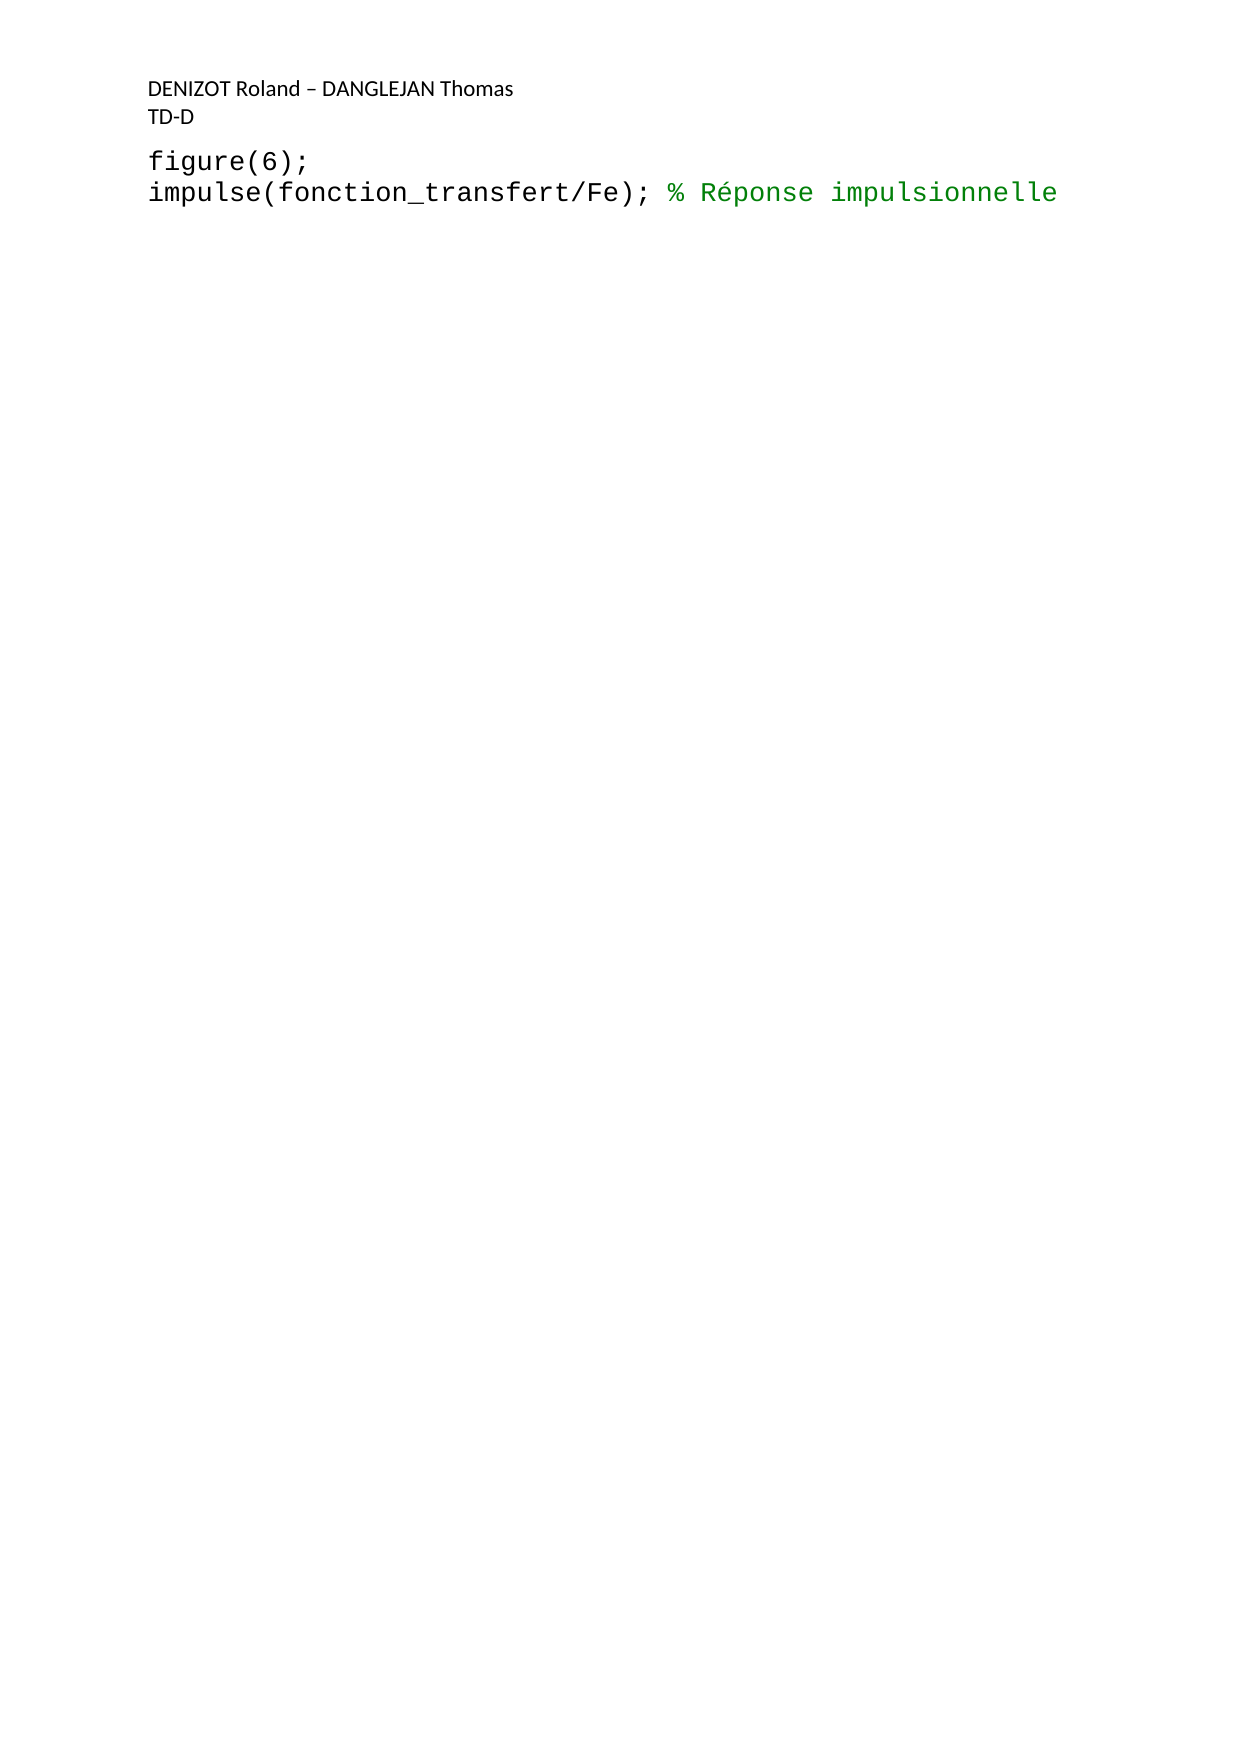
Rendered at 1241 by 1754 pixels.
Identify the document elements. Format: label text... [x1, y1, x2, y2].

text impulse(fonction_transfert/Fe); % Réponse impulsionnelle [148, 178, 1093, 209]
text figure(6); [148, 148, 1093, 178]
